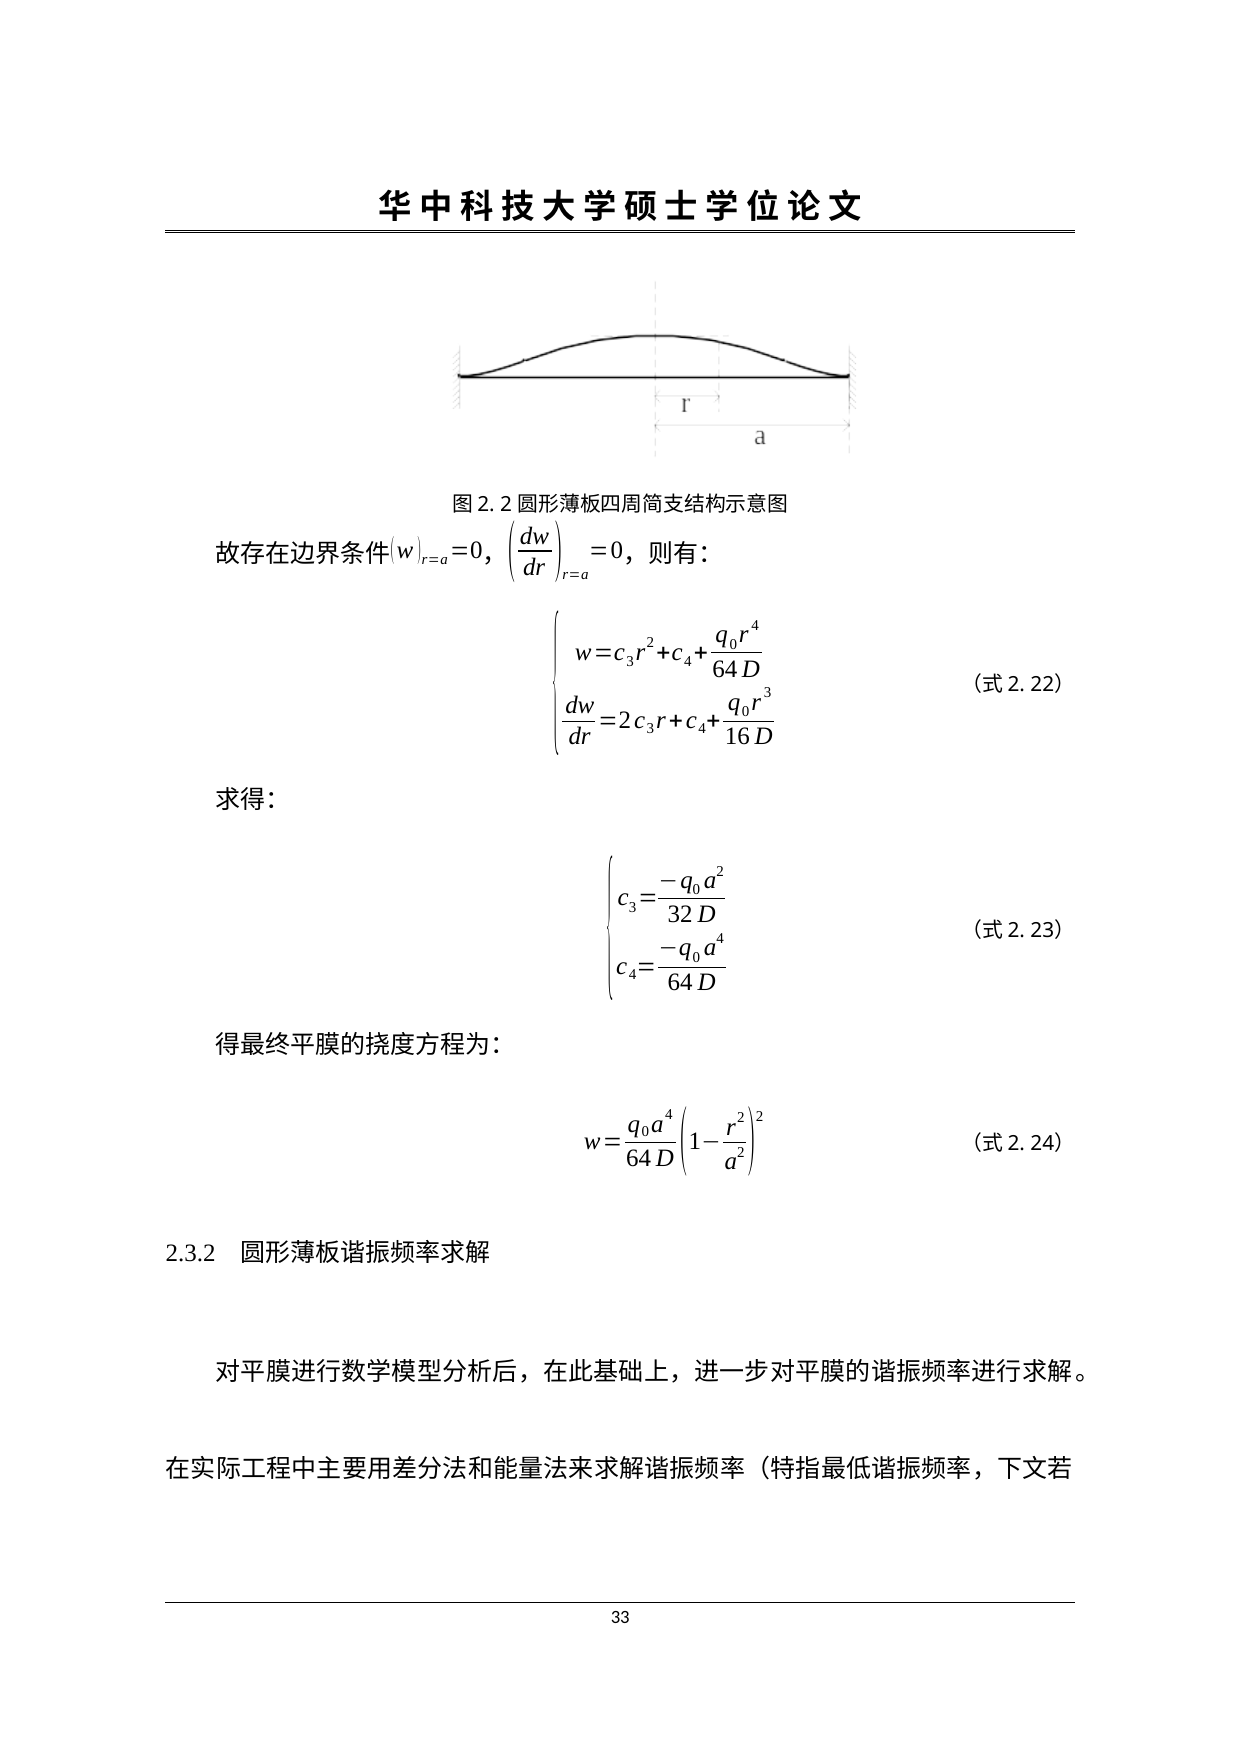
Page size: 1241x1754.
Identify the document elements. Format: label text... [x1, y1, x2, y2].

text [165, 1337, 1075, 1499]
text （式2. 22） [165, 602, 1075, 765]
text 图2. 2 圆形薄板四周简支结构示意图 [165, 487, 1075, 519]
text 得最终平膜的挠度方程为： [165, 1010, 1075, 1075]
text （式2. 24） [165, 1093, 1075, 1191]
text （式2. 23） [165, 848, 1075, 1010]
list 圆形薄板谐振频率求解 [165, 1218, 1075, 1283]
text 求得： [165, 765, 1075, 830]
text 故存在边界条件，，则有： [165, 519, 1075, 584]
